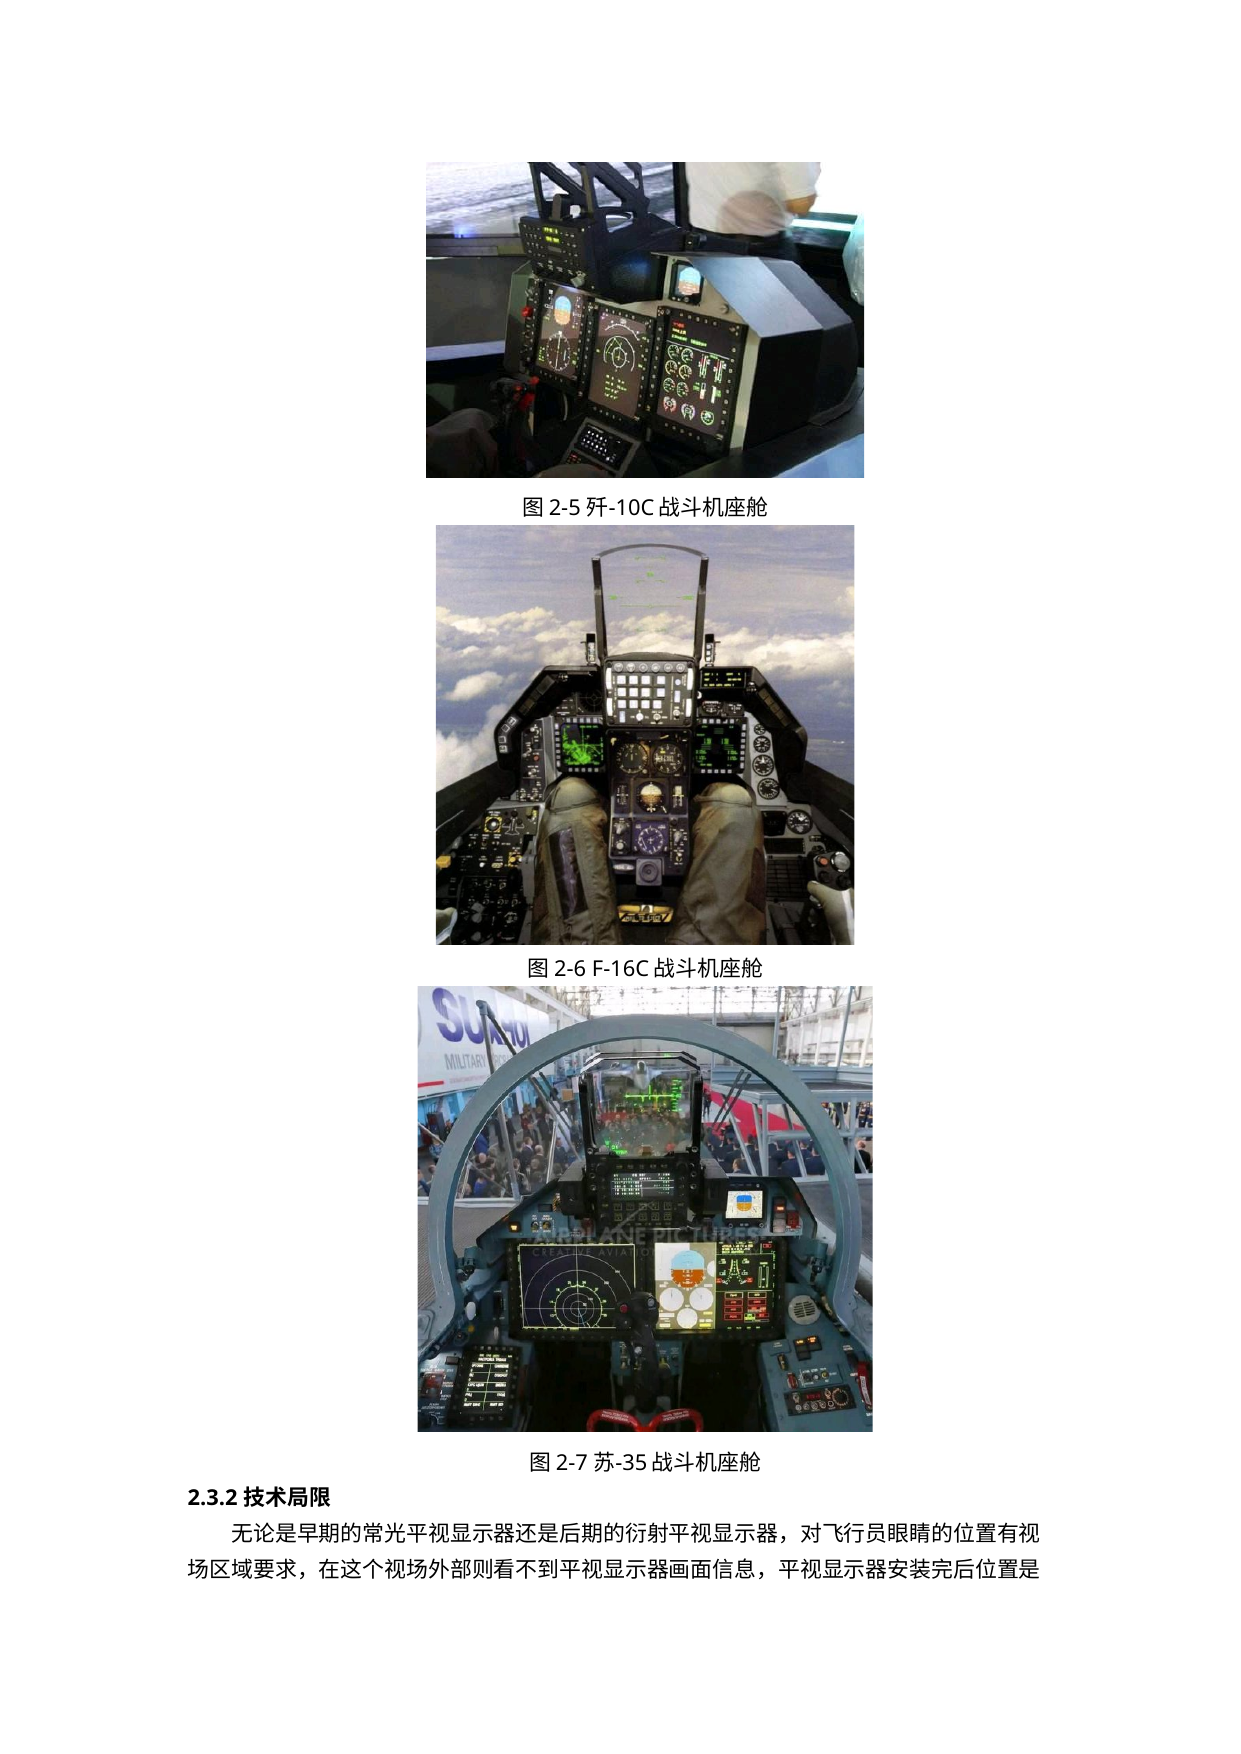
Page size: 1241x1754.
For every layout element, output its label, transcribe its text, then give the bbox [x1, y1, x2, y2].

text 图2-6 F-16C战斗机座舱 [187, 951, 1053, 983]
text 图2-7 苏-35战斗机座舱 [187, 1444, 1053, 1477]
picture [417, 986, 873, 1432]
text 图2-5 歼-10C战斗机座舱 [187, 490, 1053, 522]
picture [426, 162, 865, 478]
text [187, 1516, 1053, 1584]
subtitle 2.3.2 技术局限 [187, 1480, 1053, 1513]
picture [435, 525, 855, 945]
